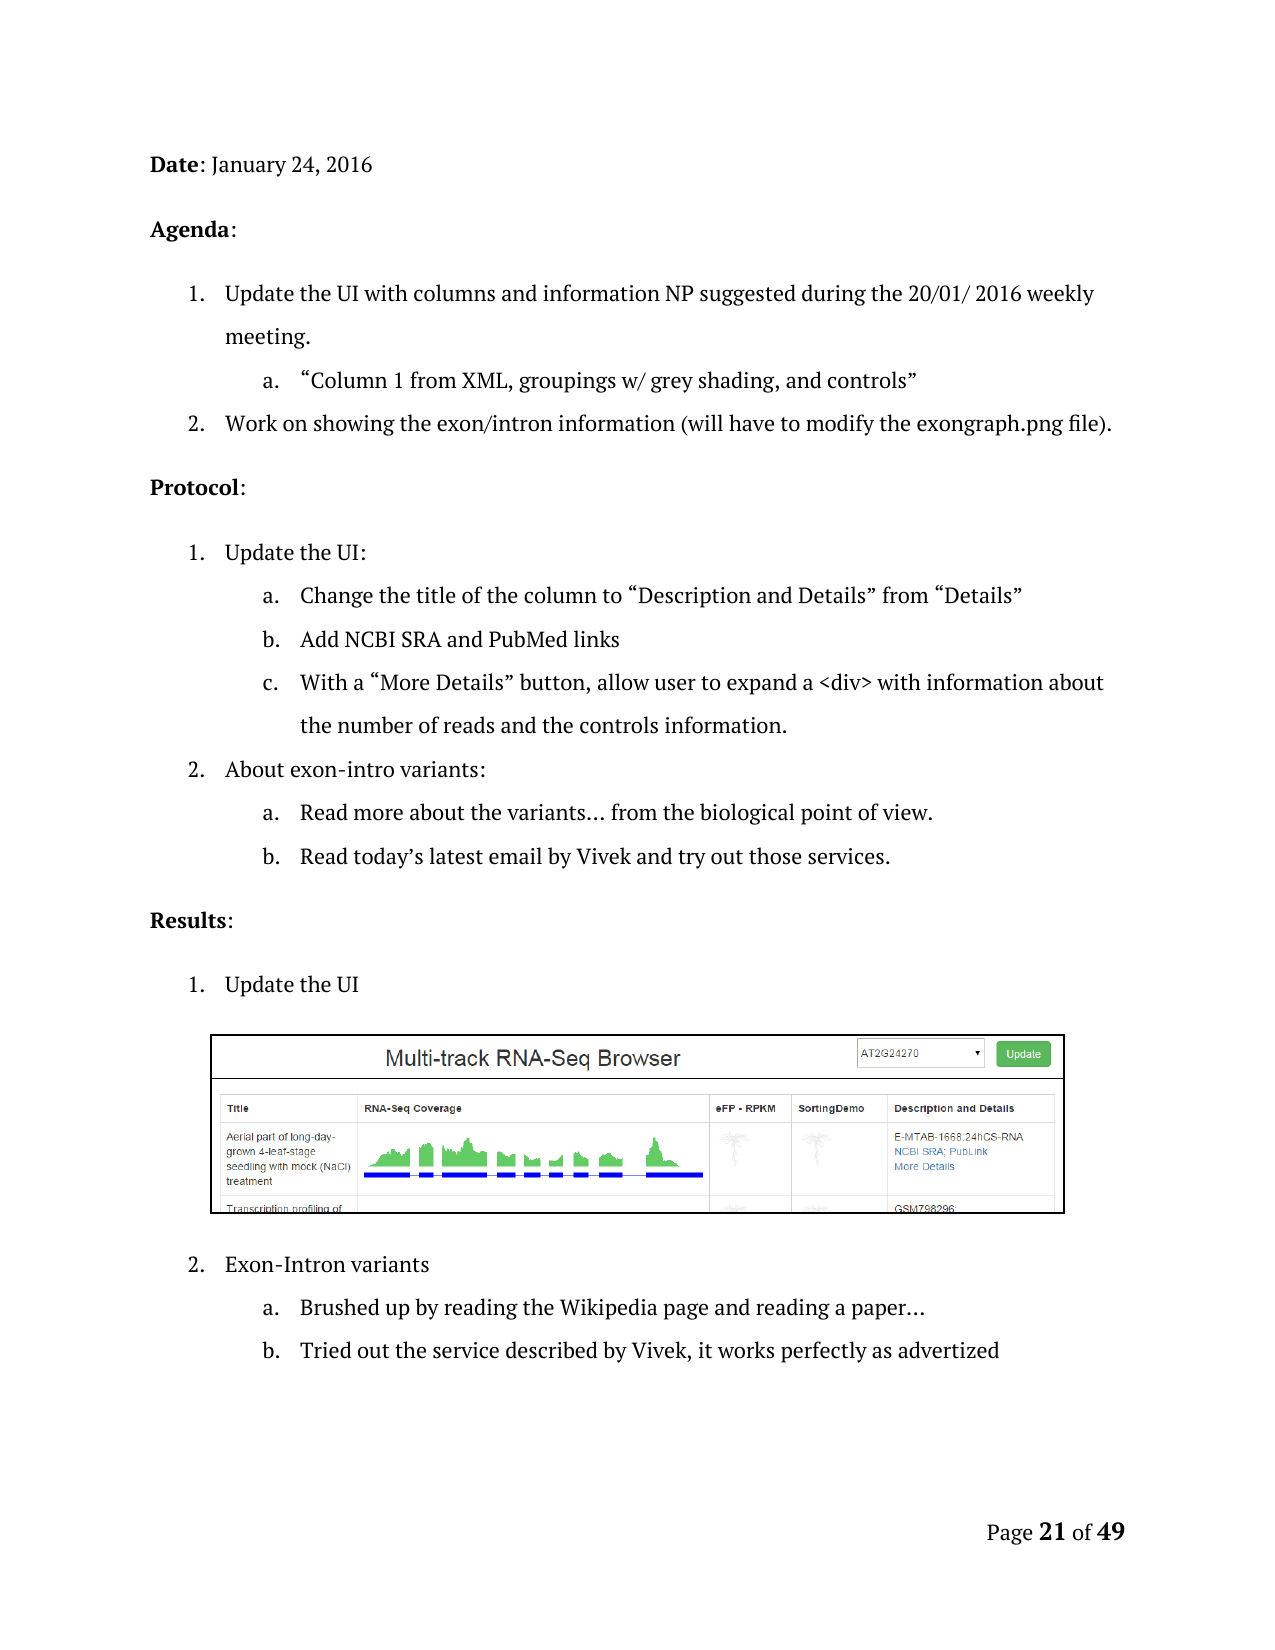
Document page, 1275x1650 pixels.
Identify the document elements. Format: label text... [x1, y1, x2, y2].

list With a “More Details” button, allow user to expand a <div> with information about the number of reads and the controls information. [262, 668, 1125, 740]
text Agenda: [150, 214, 1125, 243]
text Results: [150, 906, 1125, 935]
list Update the UI with columns and information NP suggested during the 20/01/ 2016 weekly meeting. [187, 278, 1125, 351]
list Exon-Intron variants [187, 1249, 1125, 1278]
list Tried out the service described by Vivek, it works perfectly as advertized [262, 1336, 1125, 1365]
list About exon-intro variants: [187, 754, 1125, 783]
list Update the UI: [187, 537, 1125, 566]
text Protocol: [150, 473, 1125, 502]
list “Column 1 from XML, groupings w/ grey shading, and controls” [262, 365, 1125, 394]
list Brushed up by reading the Wikipedia page and reading a paper… [262, 1293, 1125, 1322]
text Date: January 24, 2016 [150, 150, 1125, 179]
list Read today’s latest email by Vivek and try out those services. [262, 841, 1125, 870]
list Update the UI [187, 970, 1125, 999]
list Read more about the variants… from the biological point of view. [262, 798, 1125, 827]
list Add NCBI SRA and PubMed links [262, 624, 1125, 653]
picture [212, 1036, 1063, 1212]
list Change the title of the column to “Description and Details” from “Details” [262, 581, 1125, 610]
list Work on showing the exon/intron information (will have to modify the exongraph.png file). [187, 409, 1125, 438]
